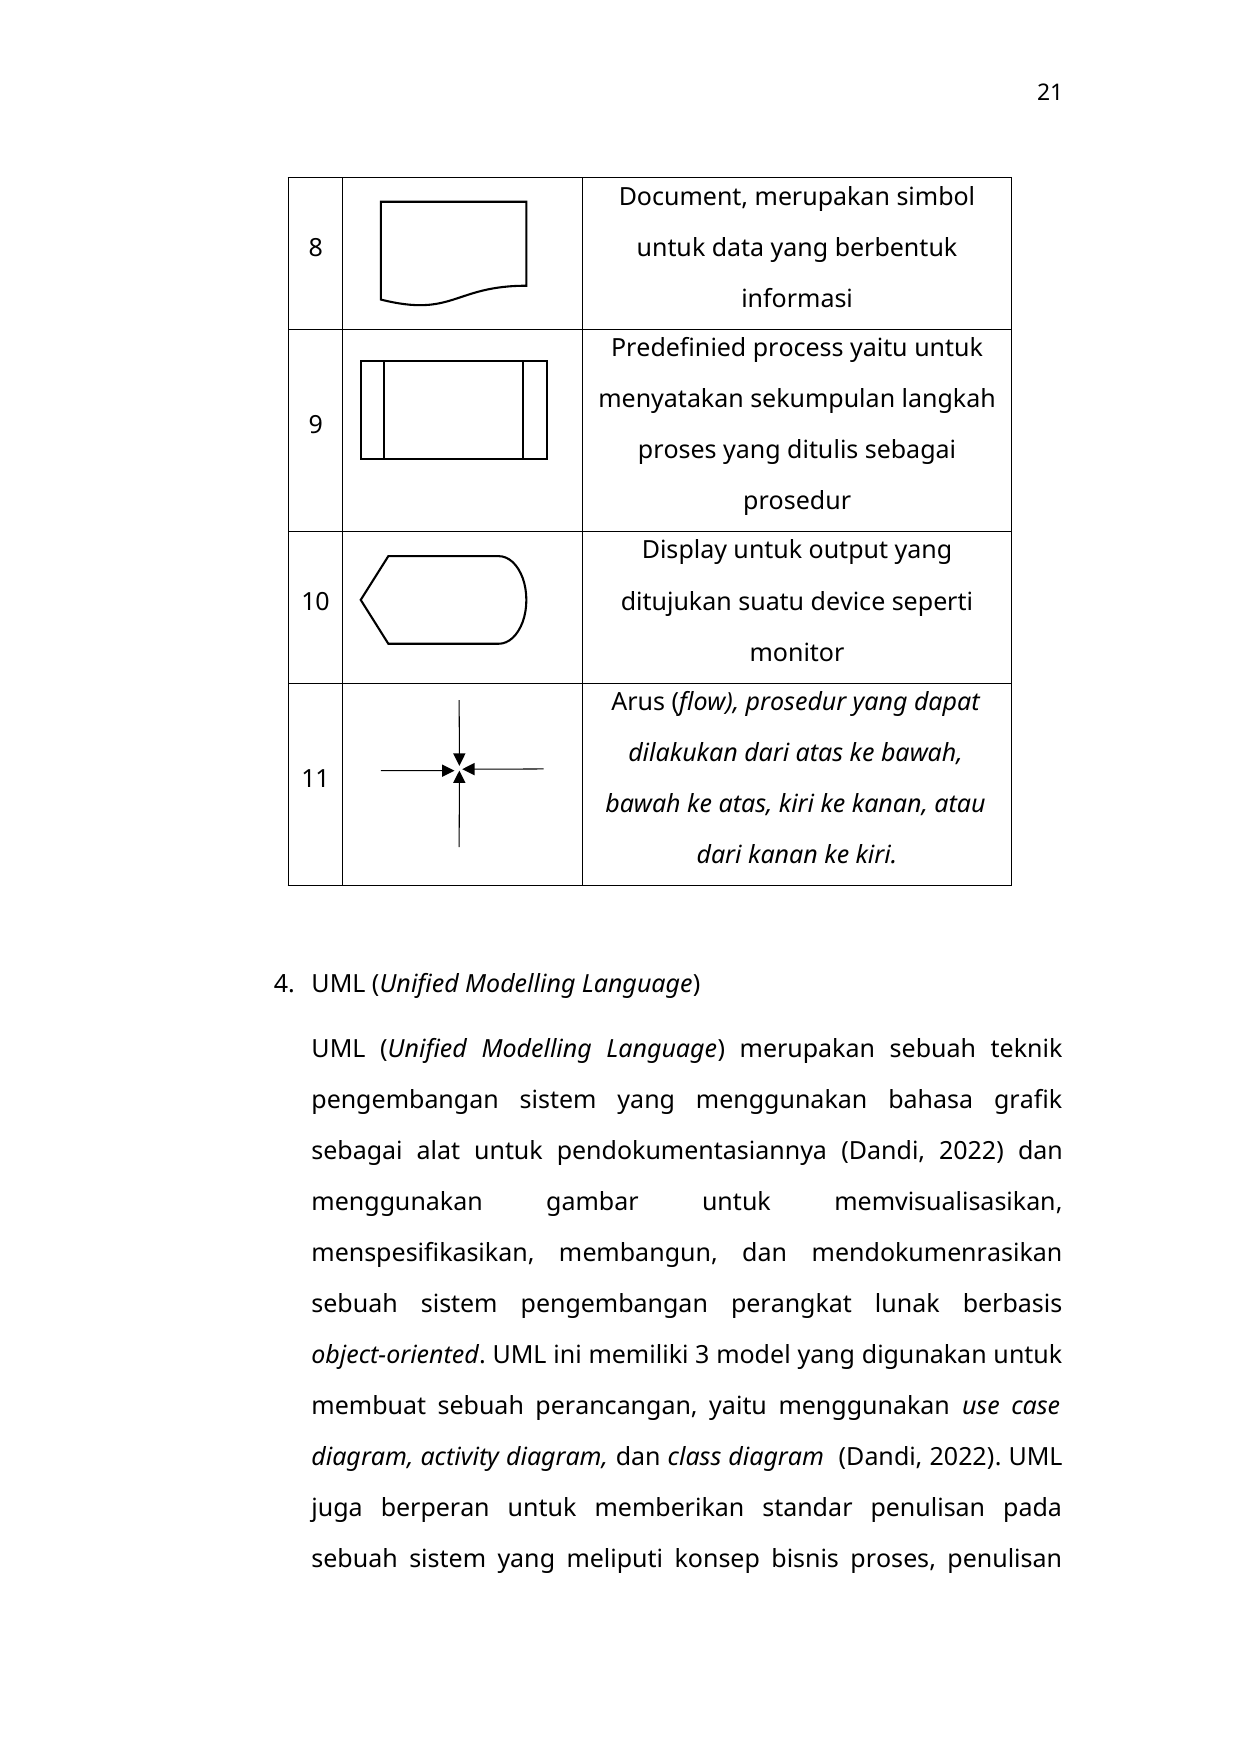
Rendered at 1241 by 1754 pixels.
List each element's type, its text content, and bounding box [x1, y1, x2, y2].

table_cell 11 [289, 684, 342, 885]
table_cell [343, 178, 582, 329]
table_cell 9 [289, 330, 342, 531]
list UML (Unified Modelling Language) [274, 966, 1063, 999]
table_cell Arus (flow), prosedur yang dapat dilakukan dari atas ke bawah, bawah ke atas, kiri ke kanan, atau dari kanan ke kiri. [583, 684, 1011, 885]
table_cell Predefinied process yaitu untuk menyatakan sekumpulan langkah proses yang ditulis sebagai prosedur [583, 330, 1011, 531]
table_cell [343, 532, 582, 683]
table_cell [343, 330, 582, 531]
table_cell [343, 684, 582, 885]
table_cell Display untuk output yang ditujukan suatu device seperti monitor [583, 532, 1011, 683]
table_cell Document, merupakan simbol untuk data yang berbentuk informasi [583, 178, 1011, 329]
table_cell 8 [289, 178, 342, 329]
table_cell 10 [289, 532, 342, 683]
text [311, 1031, 1063, 1575]
